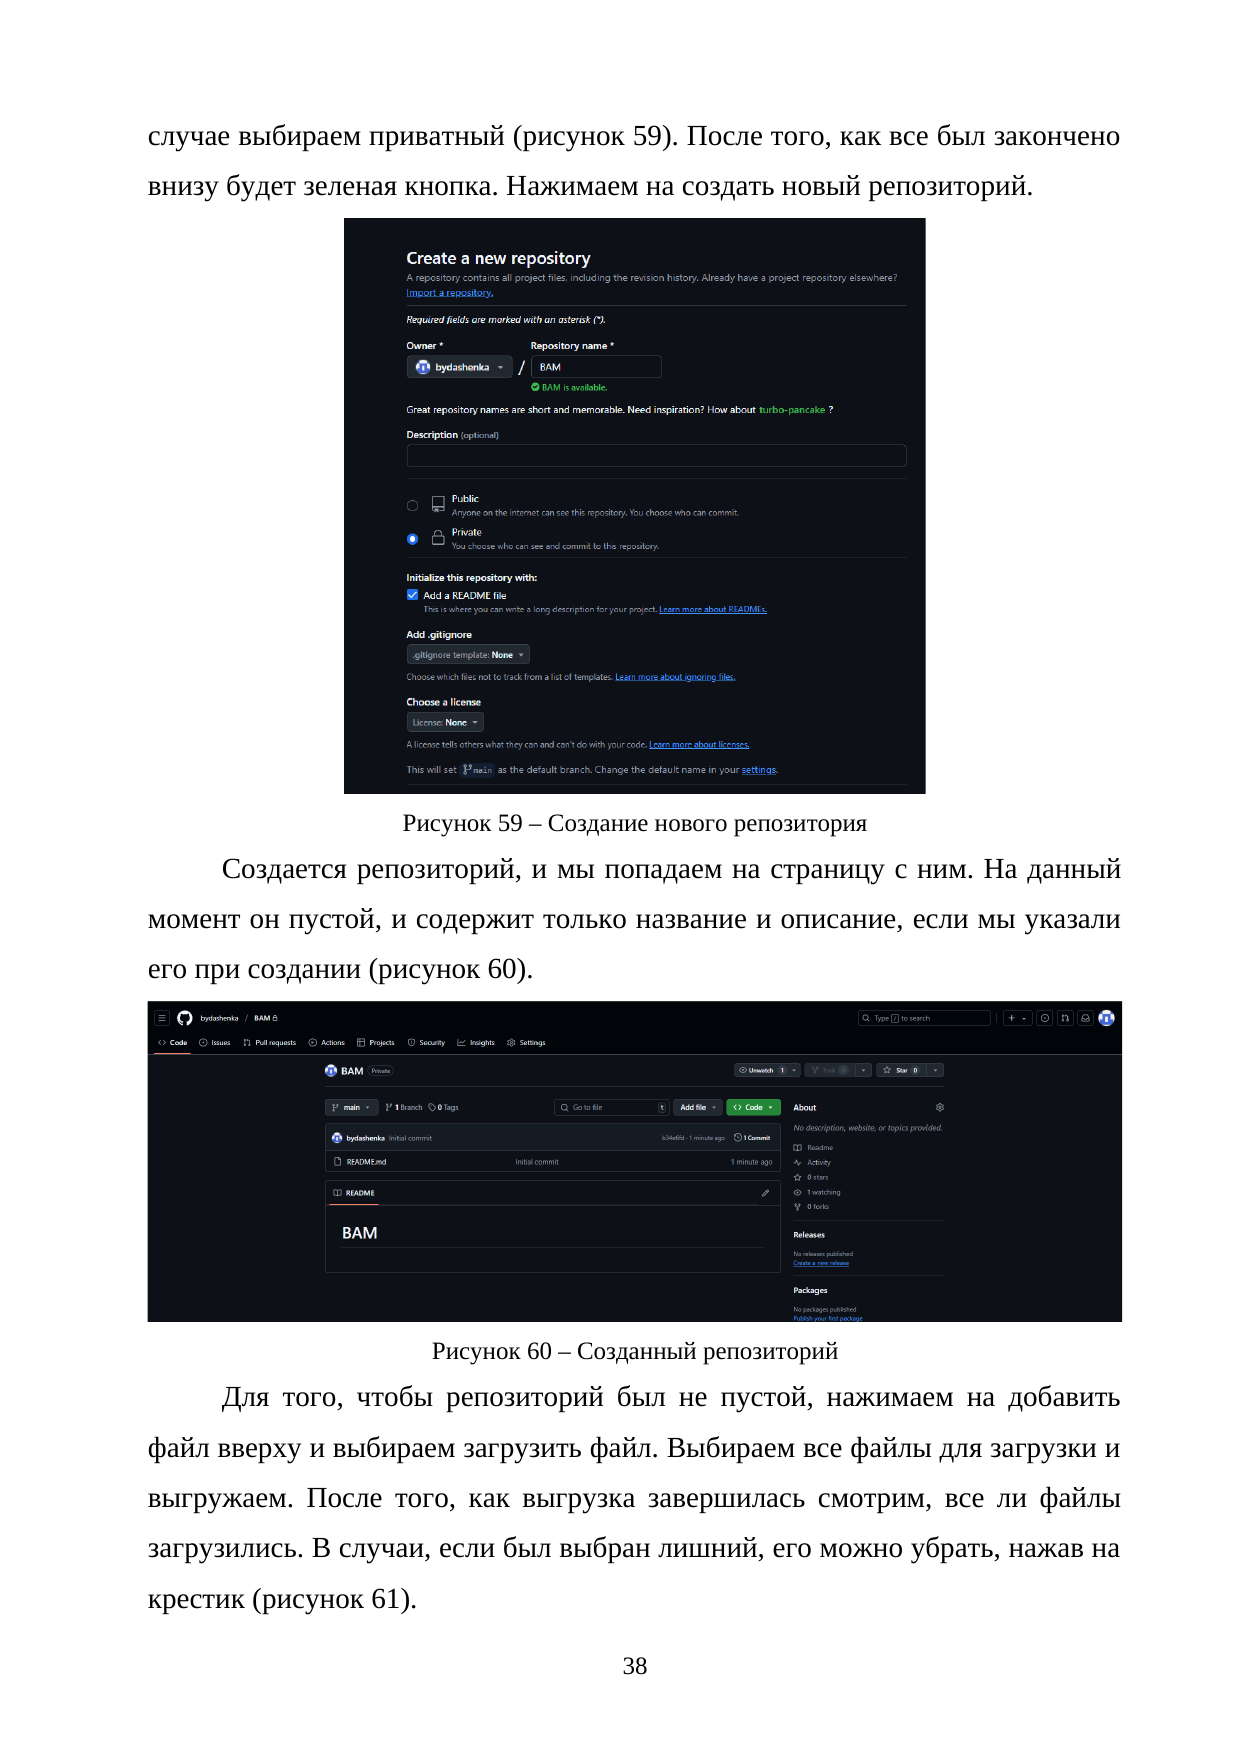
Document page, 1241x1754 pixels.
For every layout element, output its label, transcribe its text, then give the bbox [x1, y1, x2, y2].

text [148, 118, 1122, 202]
picture [344, 218, 926, 794]
text Рисунок 59 – Создание нового репозитория [148, 808, 1122, 836]
text Создается репозиторий, и мы попадаем на страницу с ним. На данный момент он пустой, и содержит только название и описание, если мы указали его при создании (рисунок 60). [148, 851, 1122, 985]
picture [147, 1001, 1123, 1322]
text Рисунок 60 – Созданный репозиторий [148, 1336, 1122, 1365]
text Для того, чтобы репозиторий был не пустой, нажимаем на добавить файл вверху и выбираем загрузить файл. Выбираем все файлы для загрузки и выгружаем. После того, как выгрузка завершилась смотрим, все ли файлы загрузились. В случаи, если был выбран лишний, его можно убрать, нажав на крестик (рисунок 61). [148, 1379, 1122, 1614]
